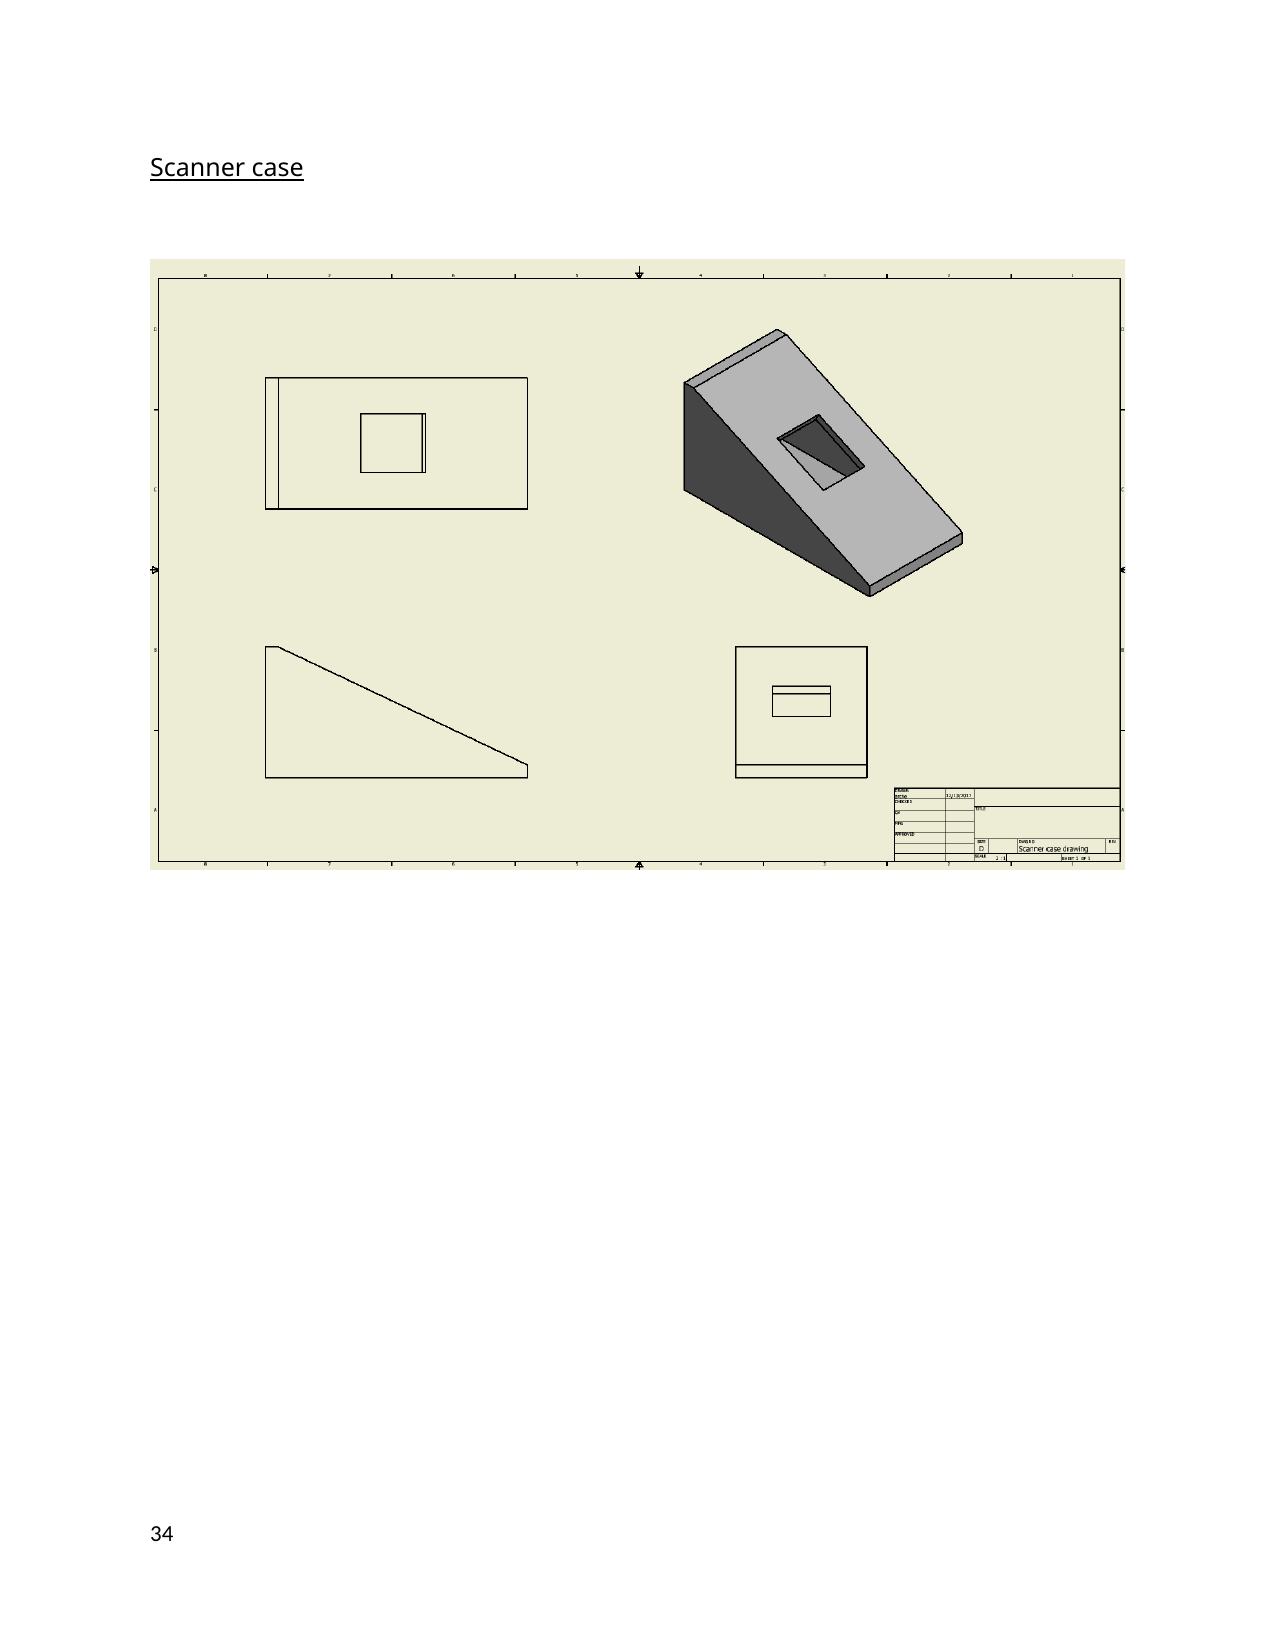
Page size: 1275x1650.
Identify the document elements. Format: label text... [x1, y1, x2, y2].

picture [150, 259, 1125, 870]
text Scanner case [150, 150, 1125, 184]
